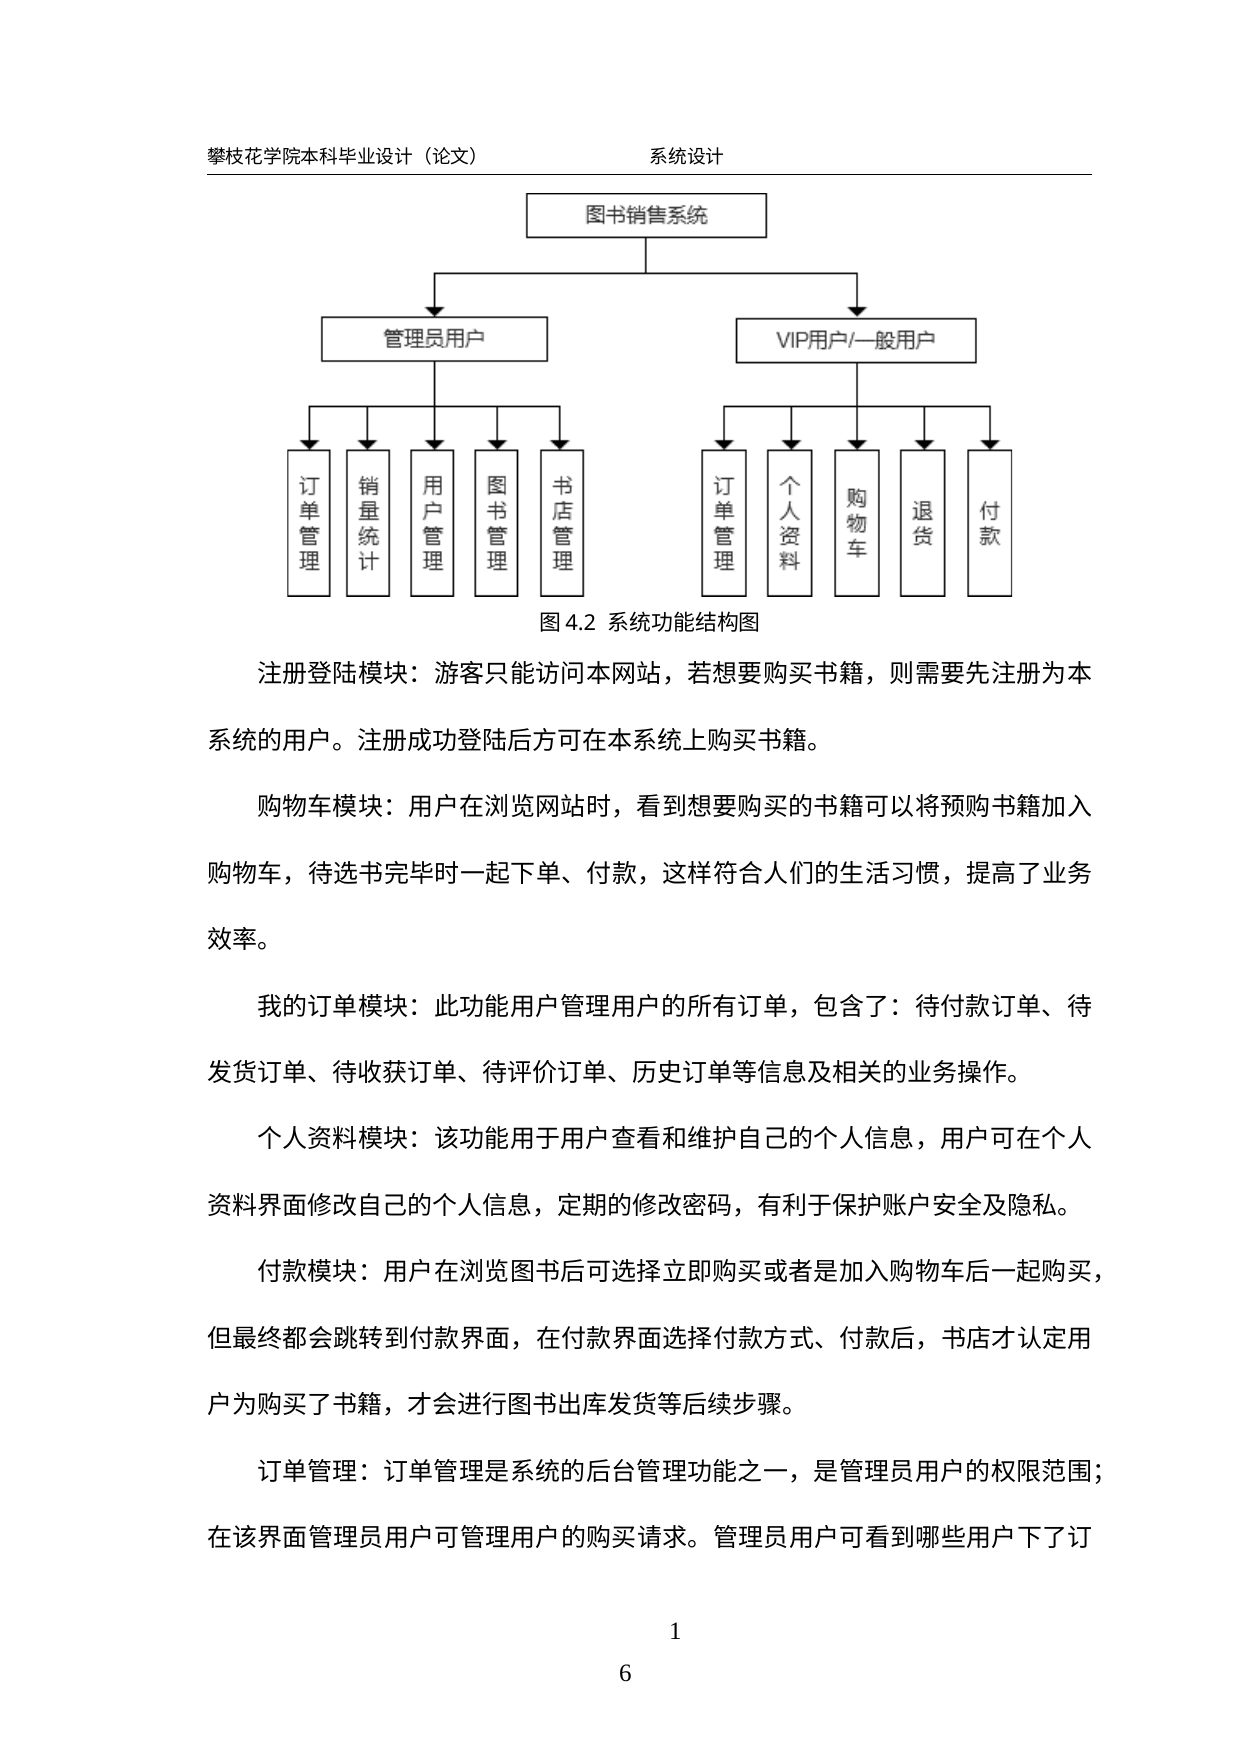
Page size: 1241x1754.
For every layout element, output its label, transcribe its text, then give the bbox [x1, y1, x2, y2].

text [207, 1436, 1092, 1569]
text 个人资料模块：该功能用于用户查看和维护自己的个人信息，用户可在个人资料界面修改自己的个人信息，定期的修改密码，有利于保护账户安全及隐私。 [207, 1104, 1092, 1237]
text 付款模块：用户在浏览图书后可选择立即购买或者是加入购物车后一起购买，但最终都会跳转到付款界面，在付款界面选择付款方式、付款后，书店才认定用户为购买了书籍，才会进行图书出库发货等后续步骤。 [207, 1237, 1092, 1436]
text 注册登陆模块：游客只能访问本网站，若想要购买书籍，则需要先注册为本系统的用户。注册成功登陆后方可在本系统上购买书籍。 [207, 638, 1092, 771]
text 购物车模块：用户在浏览网站时，看到想要购买的书籍可以将预购书籍加入购物车，待选书完毕时一起下单、付款，这样符合人们的生活习惯，提高了业务效率。 [207, 771, 1092, 971]
text 图4.2 系统功能结构图 [207, 597, 1092, 638]
text 我的订单模块：此功能用户管理用户的所有订单，包含了：待付款订单、待发货订单、待收获订单、待评价订单、历史订单等信息及相关的业务操作。 [207, 971, 1092, 1104]
picture [287, 193, 1013, 597]
